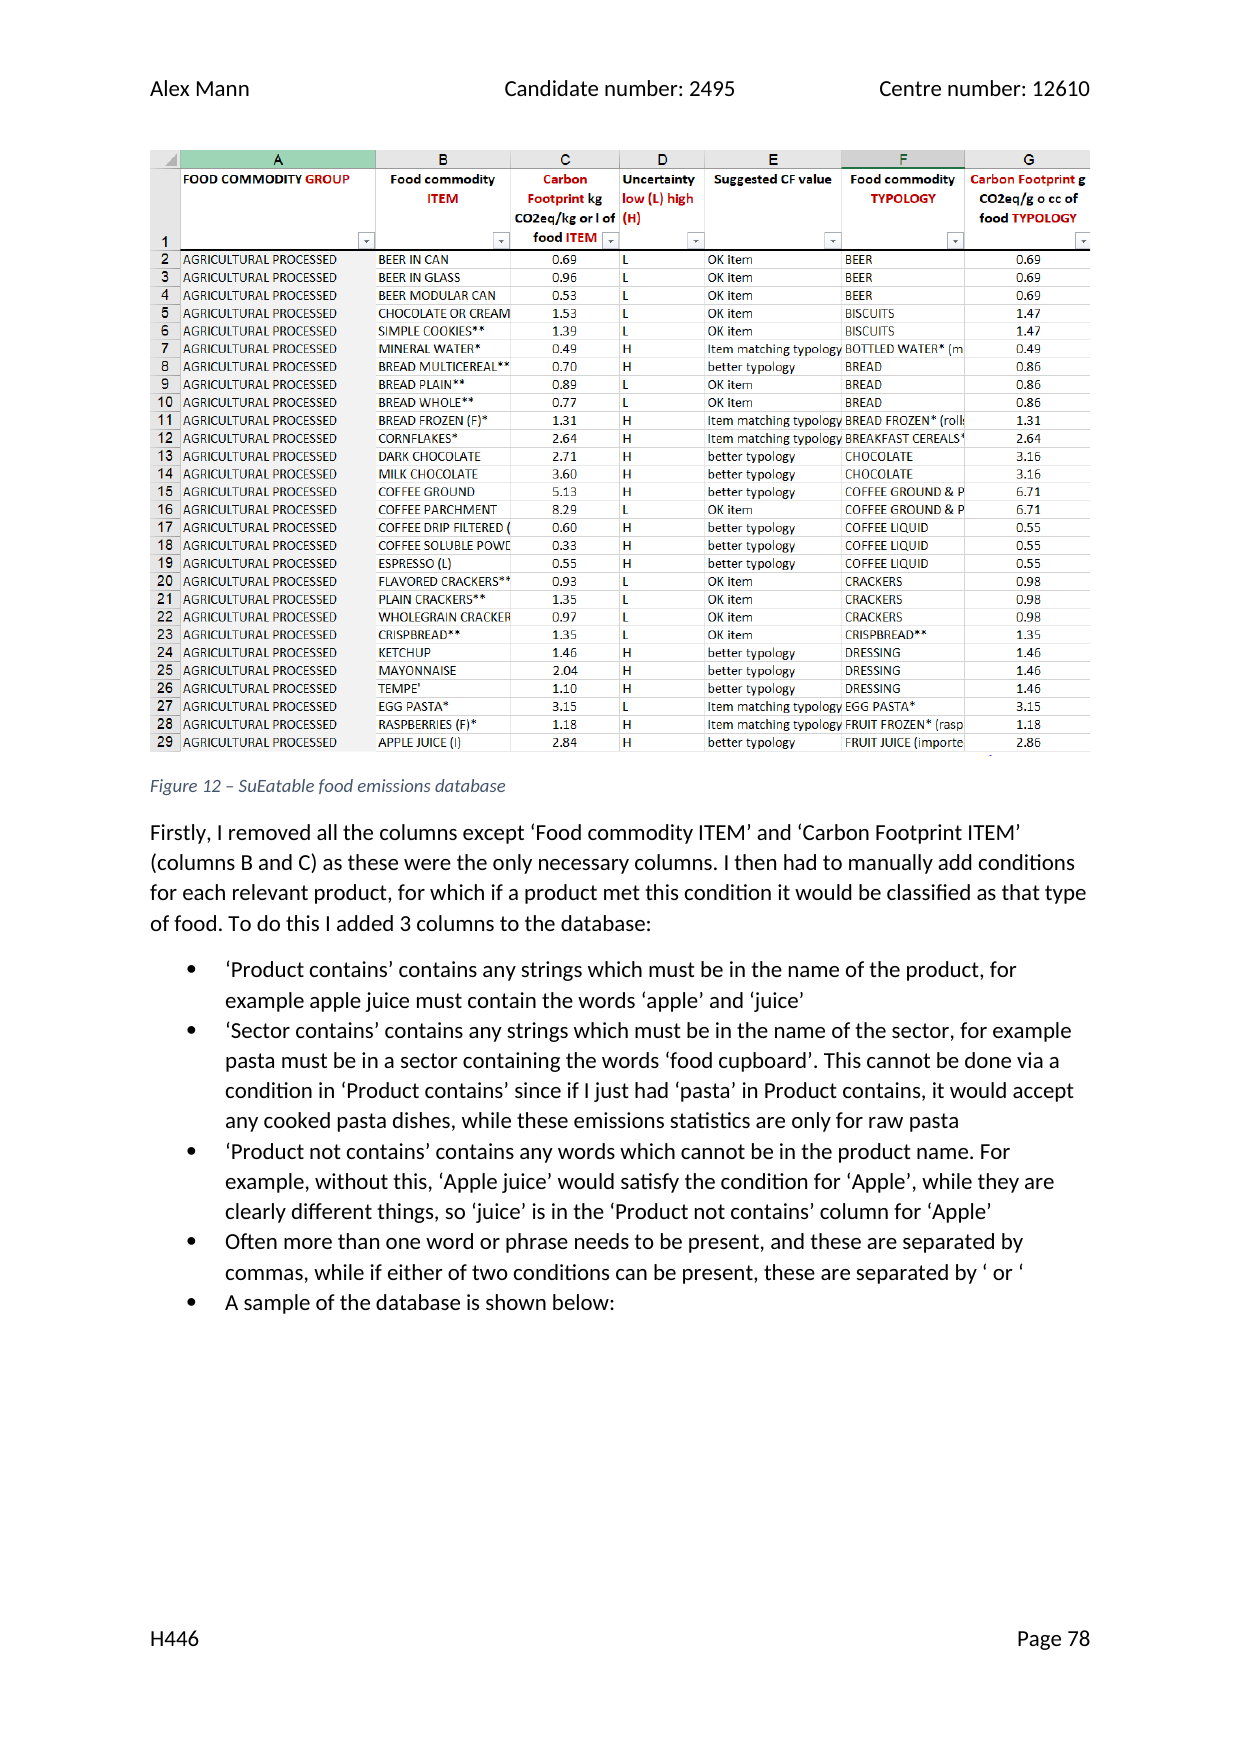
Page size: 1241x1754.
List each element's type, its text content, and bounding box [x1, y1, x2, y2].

list ‘Product contains’ contains any strings which must be in the name of the product, for example apple juice must contain the words ‘apple’ and ‘juice’ [187, 956, 1090, 1014]
list ‘Sector contains’ contains any strings which must be in the name of the sector, for example pasta must be in a sector containing the words ‘food cupboard’. This cannot be done via a condition in ‘Product contains’ since if I just had ‘pasta’ in Product contains, it would accept any cooked pasta dishes, while these emissions statistics are only for raw pasta [187, 1016, 1090, 1134]
picture [150, 150, 1091, 756]
text Firstly, I removed all the columns except ‘Food commodity ITEM’ and ‘Carbon Footprint ITEM’ (columns B and C) as these were the only necessary columns. I then had to manually add conditions for each relevant product, for which if a product met this condition it would be classified as that type of food. To do this I added 3 columns to the database: [150, 818, 1090, 937]
list A sample of the database is shown below: [187, 1288, 1090, 1316]
list Often more than one word or phrase needs to be present, and these are separated by commas, while if either of two conditions can be present, these are separated by ‘ or ‘ [187, 1227, 1090, 1286]
list ‘Product not contains’ contains any words which cannot be in the product name. For example, without this, ‘Apple juice’ would satisfy the condition for ‘Apple’, while they are clearly different things, so ‘juice’ is in the ‘Product not contains’ column for ‘Apple’ [187, 1137, 1090, 1225]
text Figure 12 – SuEatable food emissions database [150, 774, 1090, 797]
